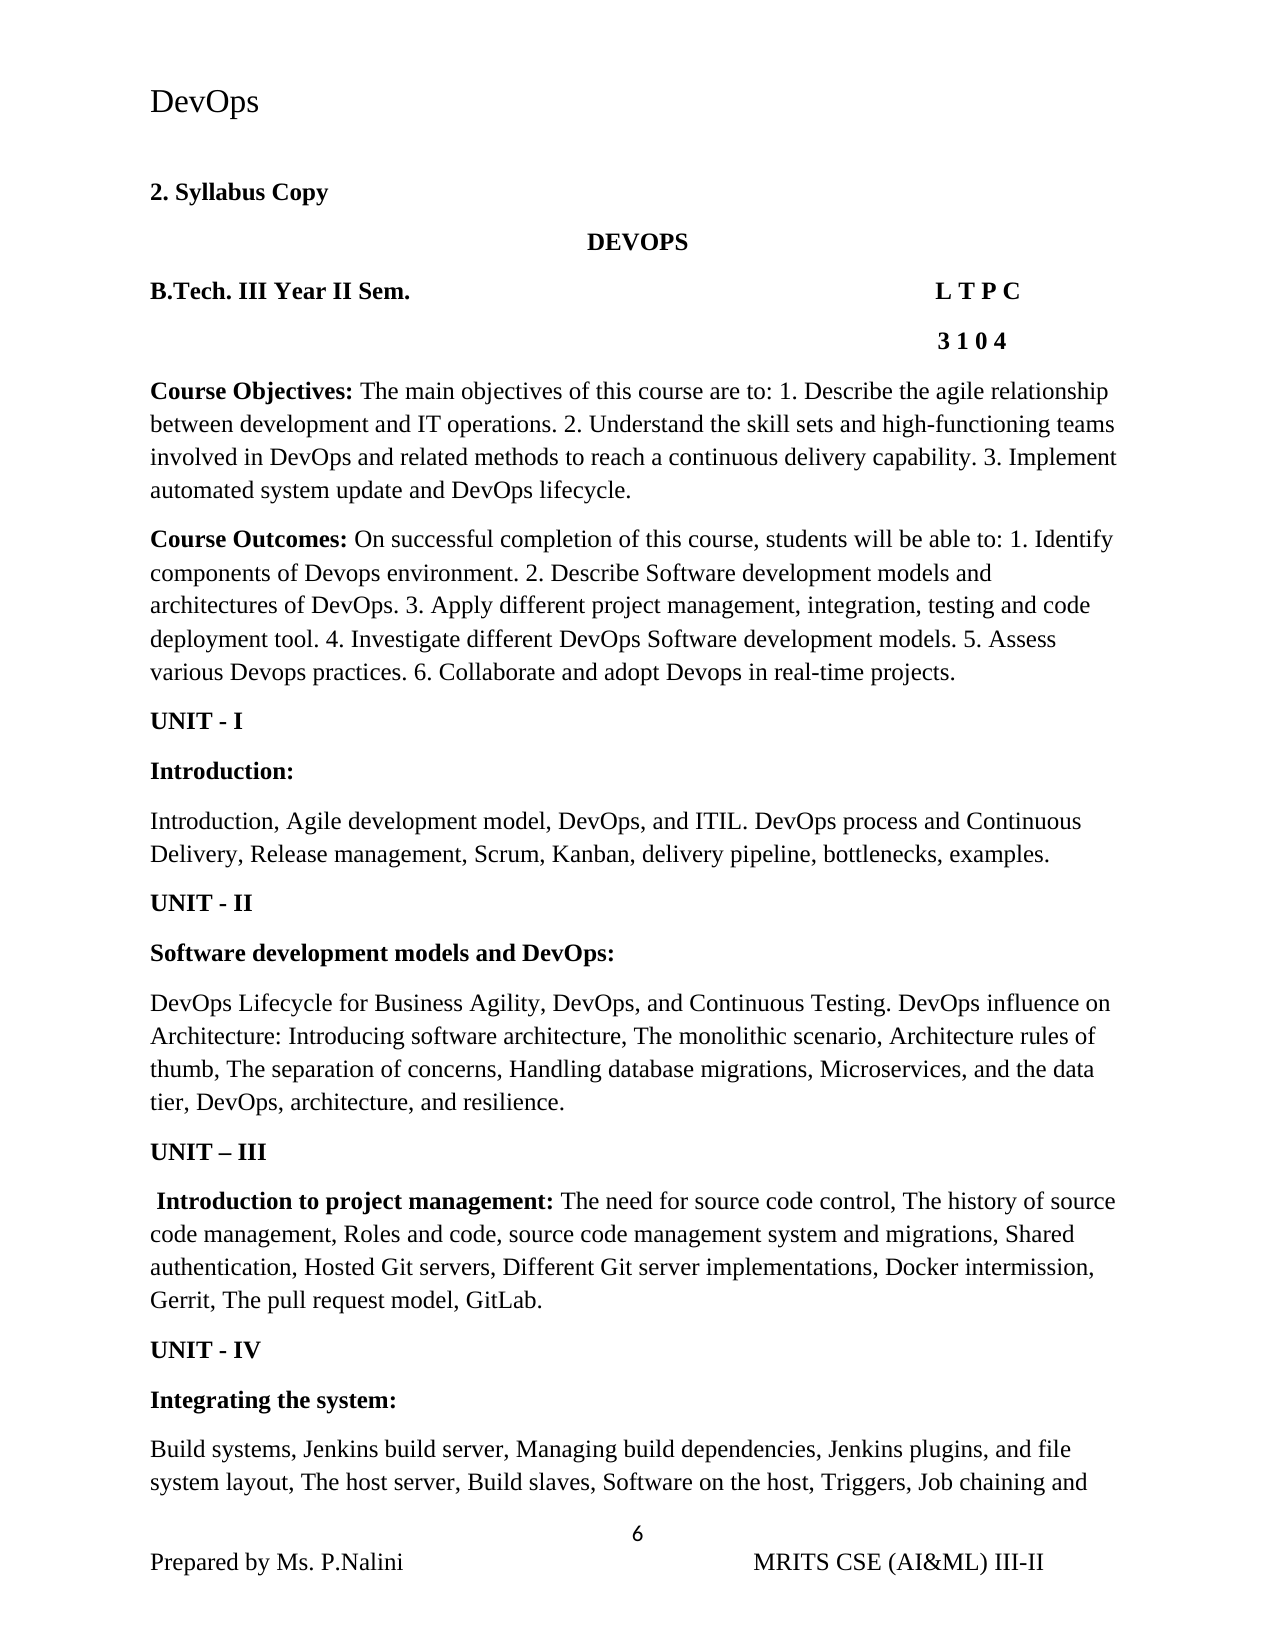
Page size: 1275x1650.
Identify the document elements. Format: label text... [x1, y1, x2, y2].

text DEVOPS [150, 227, 1125, 256]
text Software development models and DevOps: [150, 938, 1125, 967]
text 2. Syllabus Copy [150, 177, 1125, 206]
text Introduction: [150, 756, 1125, 785]
text UNIT - II [150, 888, 1125, 917]
text UNIT - IV [150, 1335, 1125, 1364]
text UNIT – III [150, 1137, 1125, 1165]
text Course Outcomes: On successful completion of this course, students will be able to: 1. Identify components of Devops environment. 2. Describe Software development models and architectures of DevOps. 3. Apply different project management, integration, testing and code deployment tool. 4. Investigate different DevOps Software development models. 5. Assess various Devops practices. 6. Collaborate and adopt Devops in real-time projects. [150, 524, 1125, 685]
text DevOps Lifecycle for Business Agility, DevOps, and Continuous Testing. DevOps influence on Architecture: Introducing software architecture, The monolithic scenario, Architecture rules of thumb, The separation of concerns, Handling database migrations, Microservices, and the data tier, DevOps, architecture, and resilience. [150, 988, 1125, 1116]
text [150, 1434, 1125, 1496]
text Course Objectives: The main objectives of this course are to: 1. Describe the agile relationship between development and IT operations. 2. Understand the skill sets and high-functioning teams involved in DevOps and related methods to reach a continuous delivery capability. 3. Implement automated system update and DevOps lifecycle. [150, 376, 1125, 504]
text 3 1 0 4 [150, 326, 1125, 355]
text Introduction, Agile development model, DevOps, and ITIL. DevOps process and Continuous Delivery, Release management, Scrum, Kanban, delivery pipeline, bottlenecks, examples. [150, 806, 1125, 867]
text Introduction to project management: The need for source code control, The history of source code management, Roles and code, source code management system and migrations, Shared authentication, Hosted Git servers, Different Git server implementations, Docker intermission, Gerrit, The pull request model, GitLab. [150, 1186, 1125, 1314]
text UNIT - I [150, 706, 1125, 735]
text Integrating the system: [150, 1385, 1125, 1413]
text B.Tech. III Year II Sem. L T P C [150, 276, 1125, 305]
